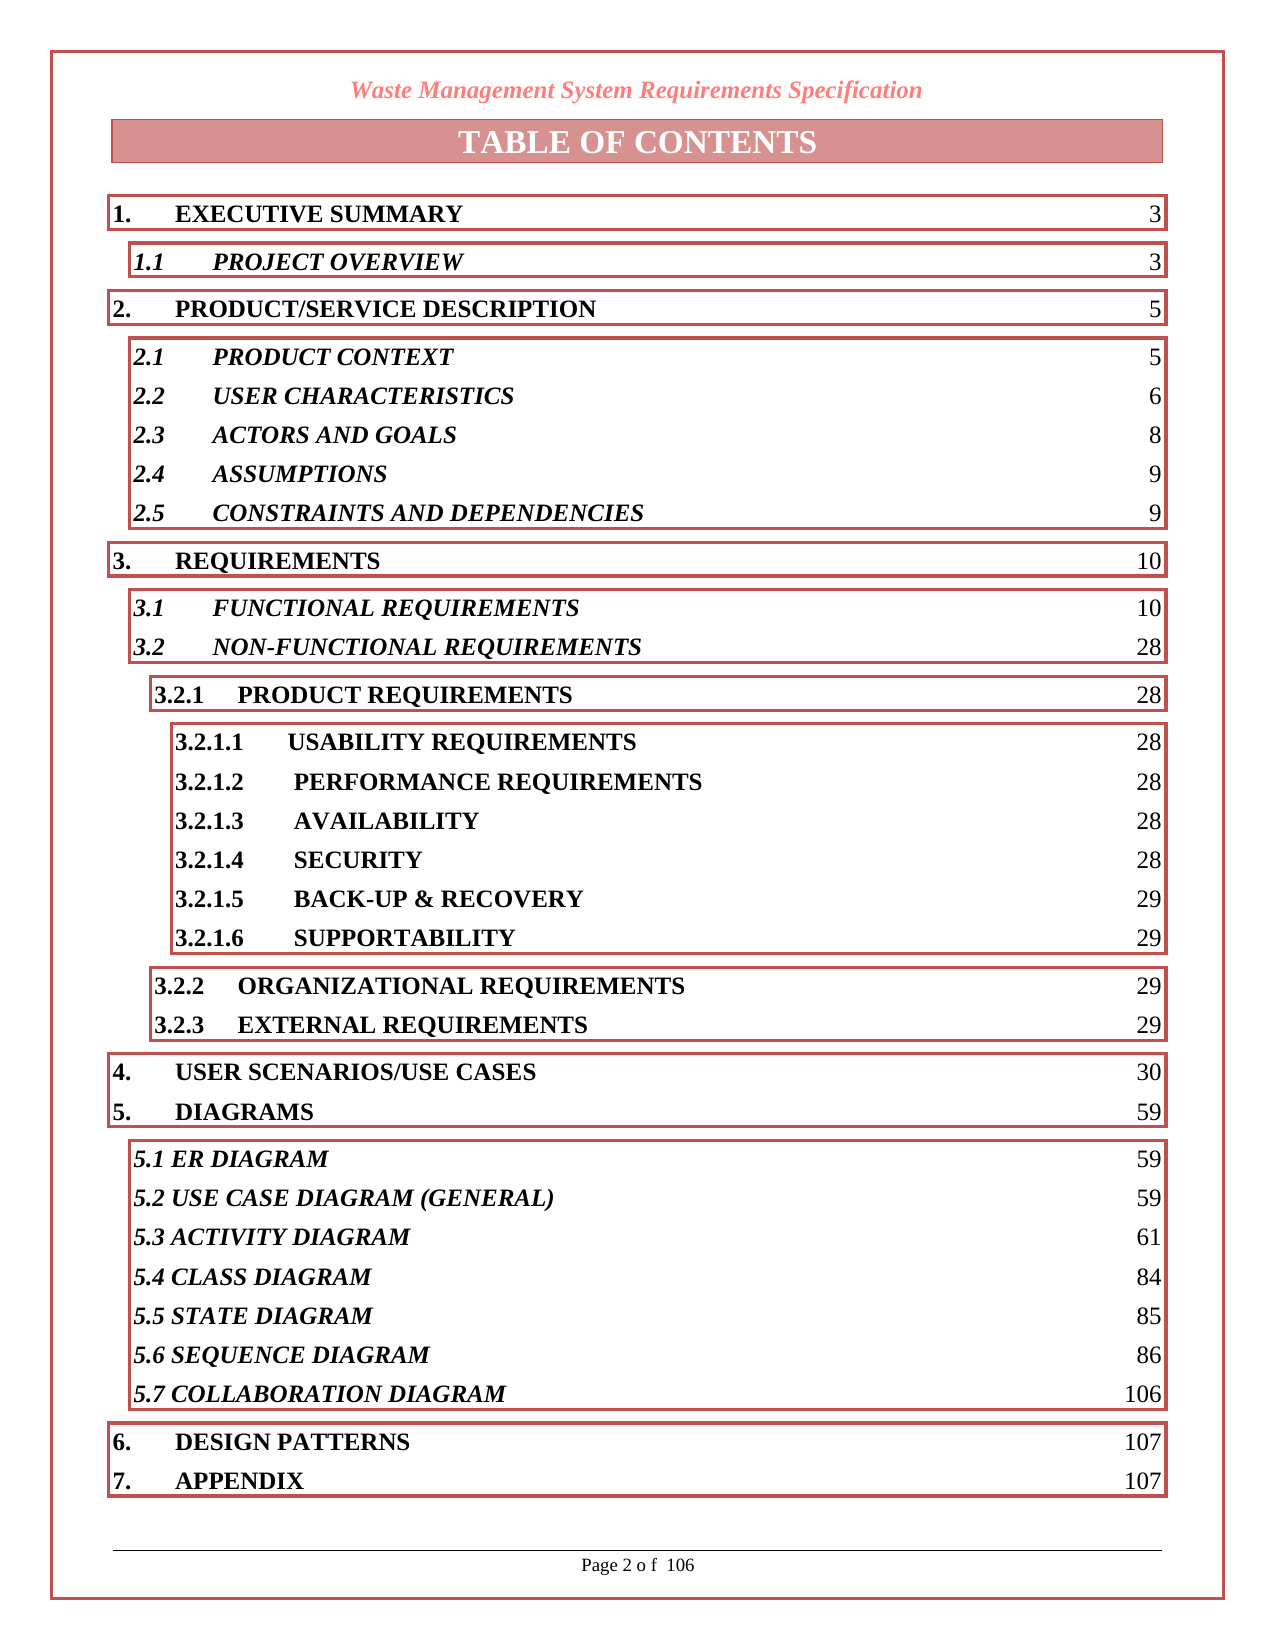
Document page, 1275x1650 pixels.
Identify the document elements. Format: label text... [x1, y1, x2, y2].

text TABLE OF CONTENTS [113, 120, 1162, 162]
